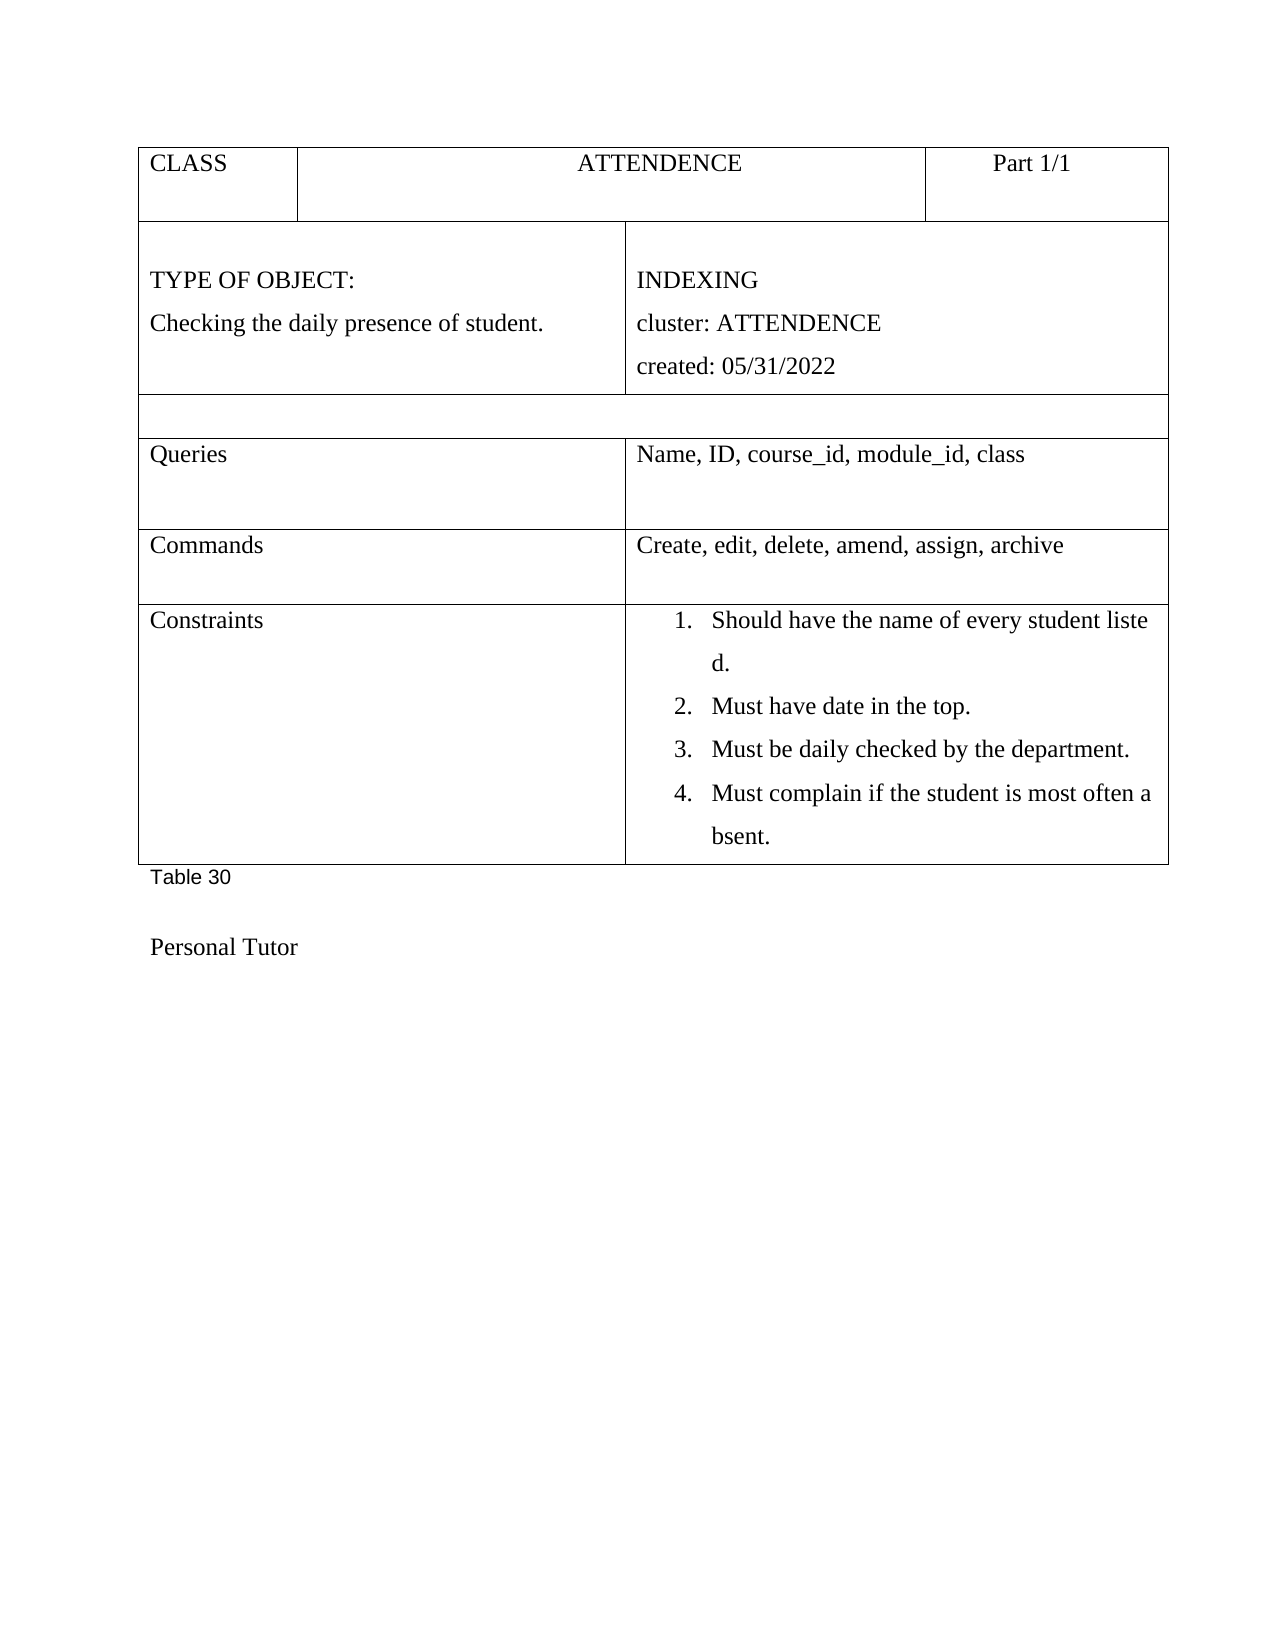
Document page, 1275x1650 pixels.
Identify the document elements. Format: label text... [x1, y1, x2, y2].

table_cell [139, 395, 1168, 438]
table_header Part 1/1 [926, 148, 1168, 221]
table_cell INDEXING cluster: ATTENDENCE created: 05/31/2022 [626, 222, 1168, 394]
table_cell Constraints [139, 605, 625, 864]
table_header ATTENDENCE [298, 148, 925, 221]
text Table 30 [150, 865, 1125, 889]
table_cell Create, edit, delete, amend, assign, archive [626, 530, 1168, 604]
table_cell Commands [139, 530, 625, 604]
table_cell Queries [139, 439, 625, 529]
table_cell TYPE OF OBJECT: Checking the daily presence of student. [139, 222, 625, 394]
table_cell Name, ID, course_id, module_id, class [626, 439, 1168, 529]
text Personal Tutor [150, 932, 1125, 961]
table_cell Should have the name of every student listed. Must have date in the top. Must be daily checked by the department. Must complain if the student is most often absent. [626, 605, 1168, 864]
table_header CLASS [139, 148, 297, 221]
